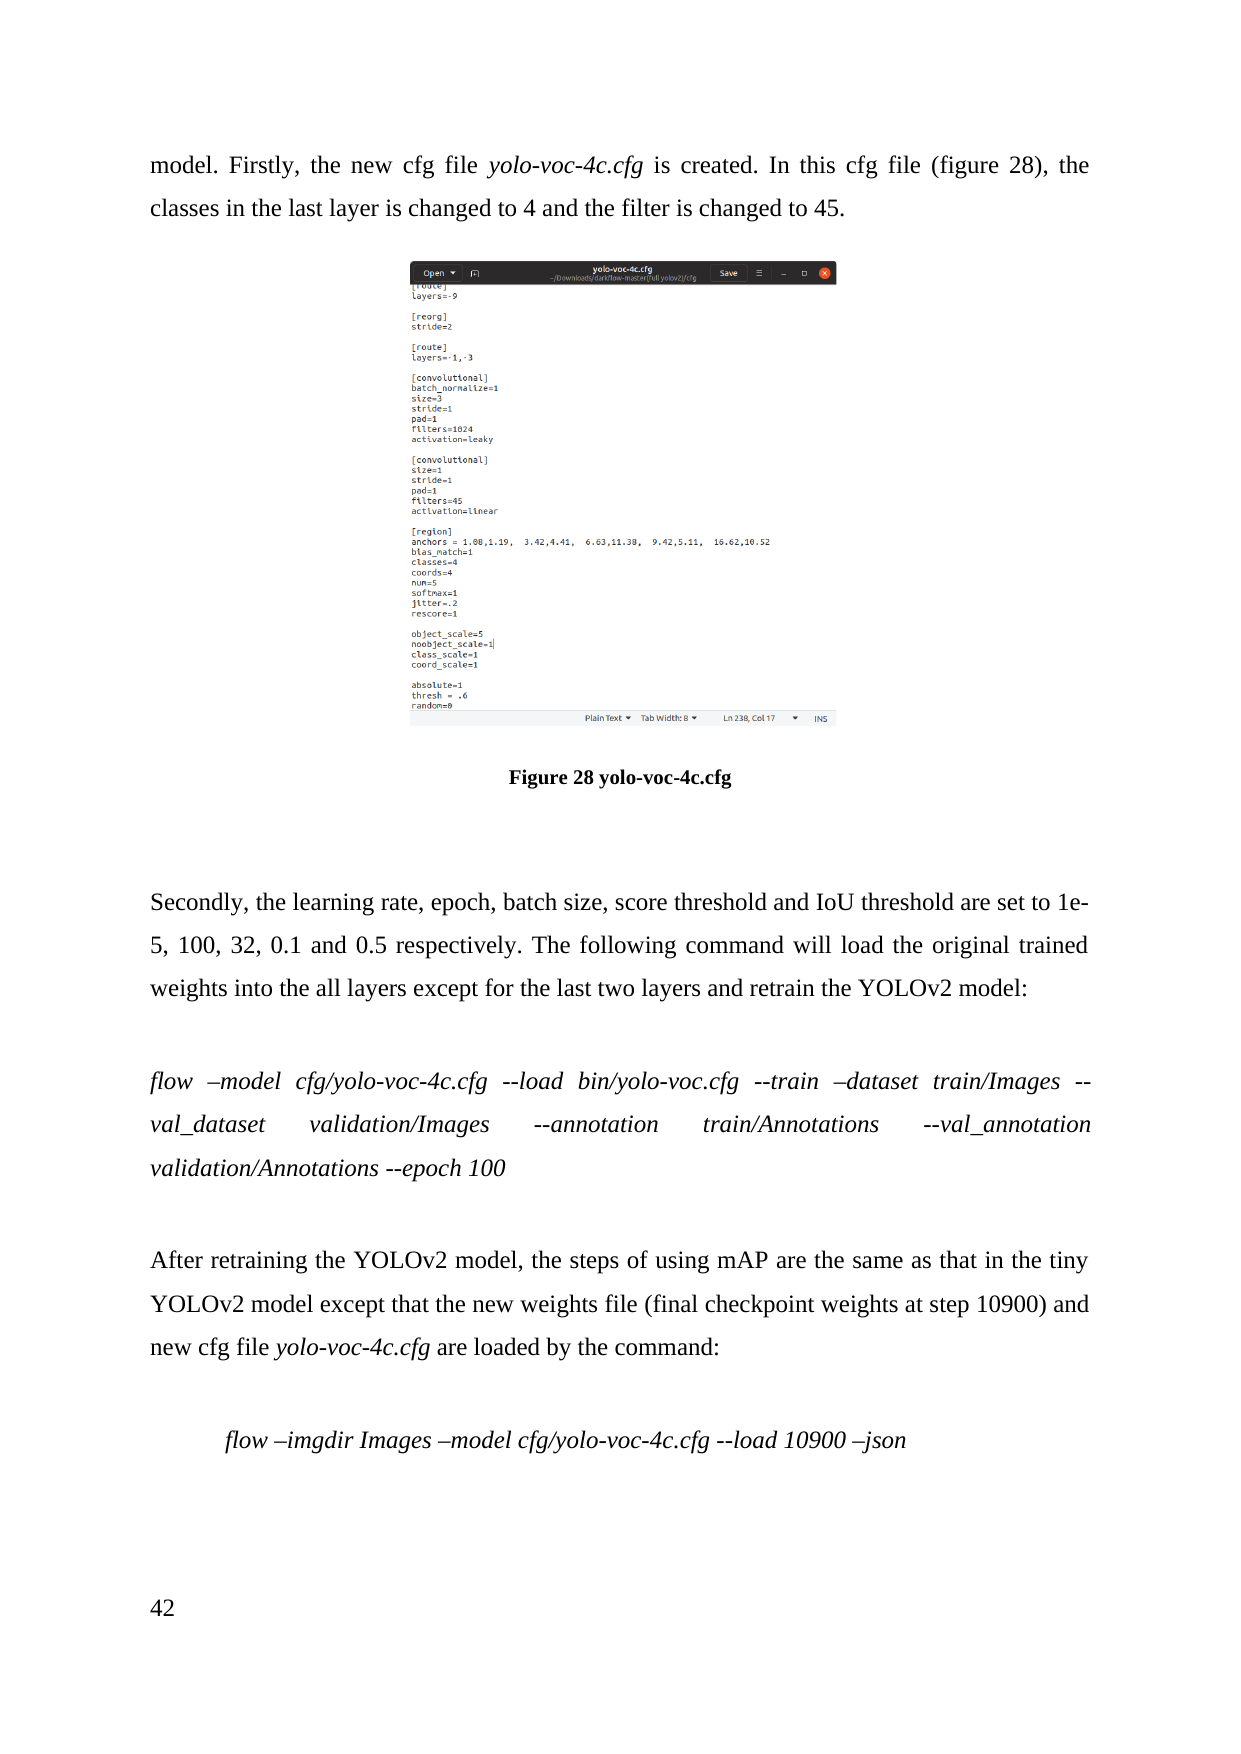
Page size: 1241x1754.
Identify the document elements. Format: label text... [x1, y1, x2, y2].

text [150, 150, 1090, 222]
table_header flow –model cfg/yolo-voc-4c.cfg --load bin/yolo-voc.cfg --train –dataset train/Images --val_dataset validation/Images --annotation train/Annotations --val_annotation validation/Annotations --epoch 100 [139, 1041, 1103, 1221]
table_header flow –imgdir Images –model cfg/yolo-voc-4c.cfg --load 10900 –json [139, 1400, 1103, 1498]
text Secondly, the learning rate, epoch, batch size, score threshold and IoU threshold are set to 1e-5, 100, 32, 0.1 and 0.5 respectively. The following command will load the original trained weights into the all layers except for the last two layers and retrain the YOLOv2 model: [150, 887, 1090, 1002]
picture [410, 261, 837, 726]
text After retraining the YOLOv2 model, the steps of using mAP are the same as that in the tiny YOLOv2 model except that the new weights file (final checkpoint weights at step 10900) and new cfg file yolo-voc-4c.cfg are loaded by the command: [150, 1246, 1090, 1361]
text Figure 28 yolo-voc-4c.cfg [150, 765, 1090, 789]
